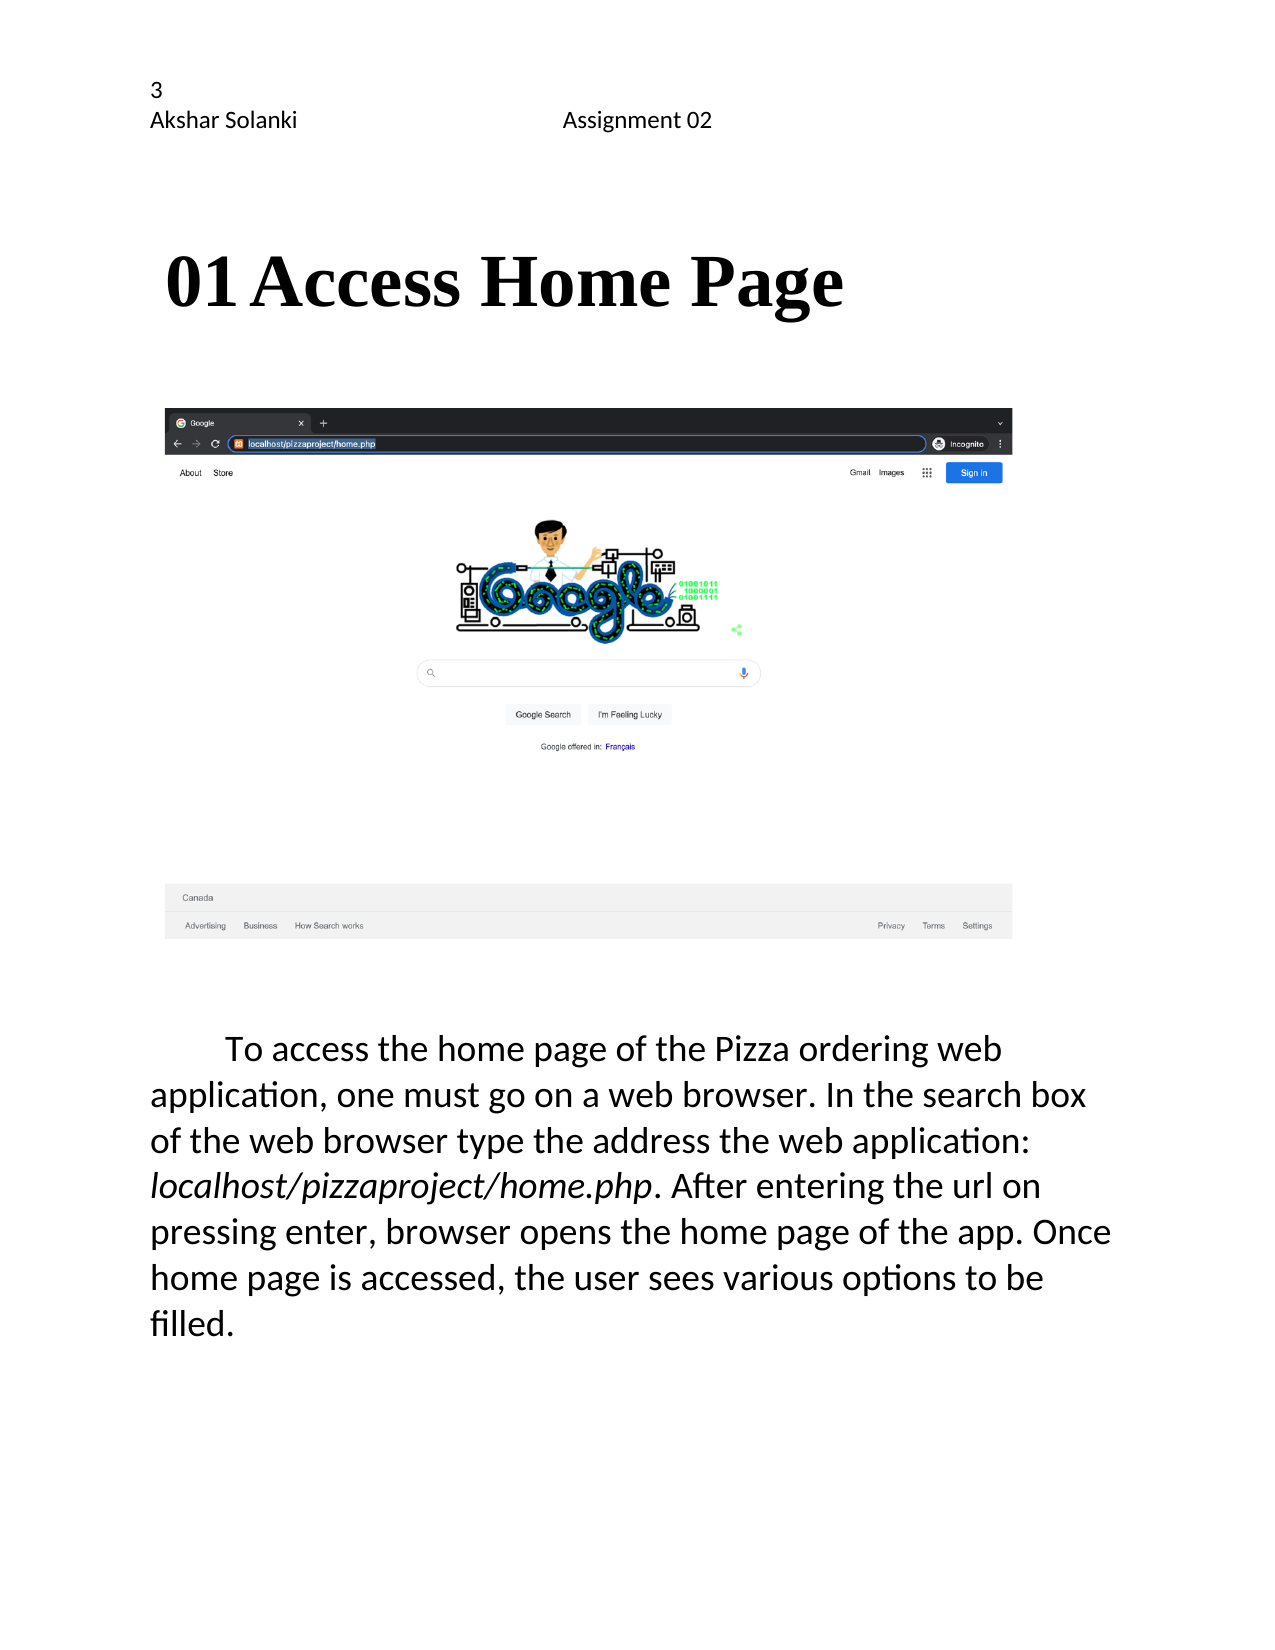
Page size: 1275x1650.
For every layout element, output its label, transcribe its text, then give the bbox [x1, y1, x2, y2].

picture [164, 408, 1013, 939]
list 01 Access Home Page [165, 236, 1125, 322]
text To access the home page of the Pizza ordering web application, one must go on a web browser. In the search box of the web browser type the address the web application: localhost/pizzaproject/home.php. After entering the url on pressing enter, browser opens the home page of the app. Once home page is accessed, the user sees various options to be filled. [150, 1025, 1125, 1346]
